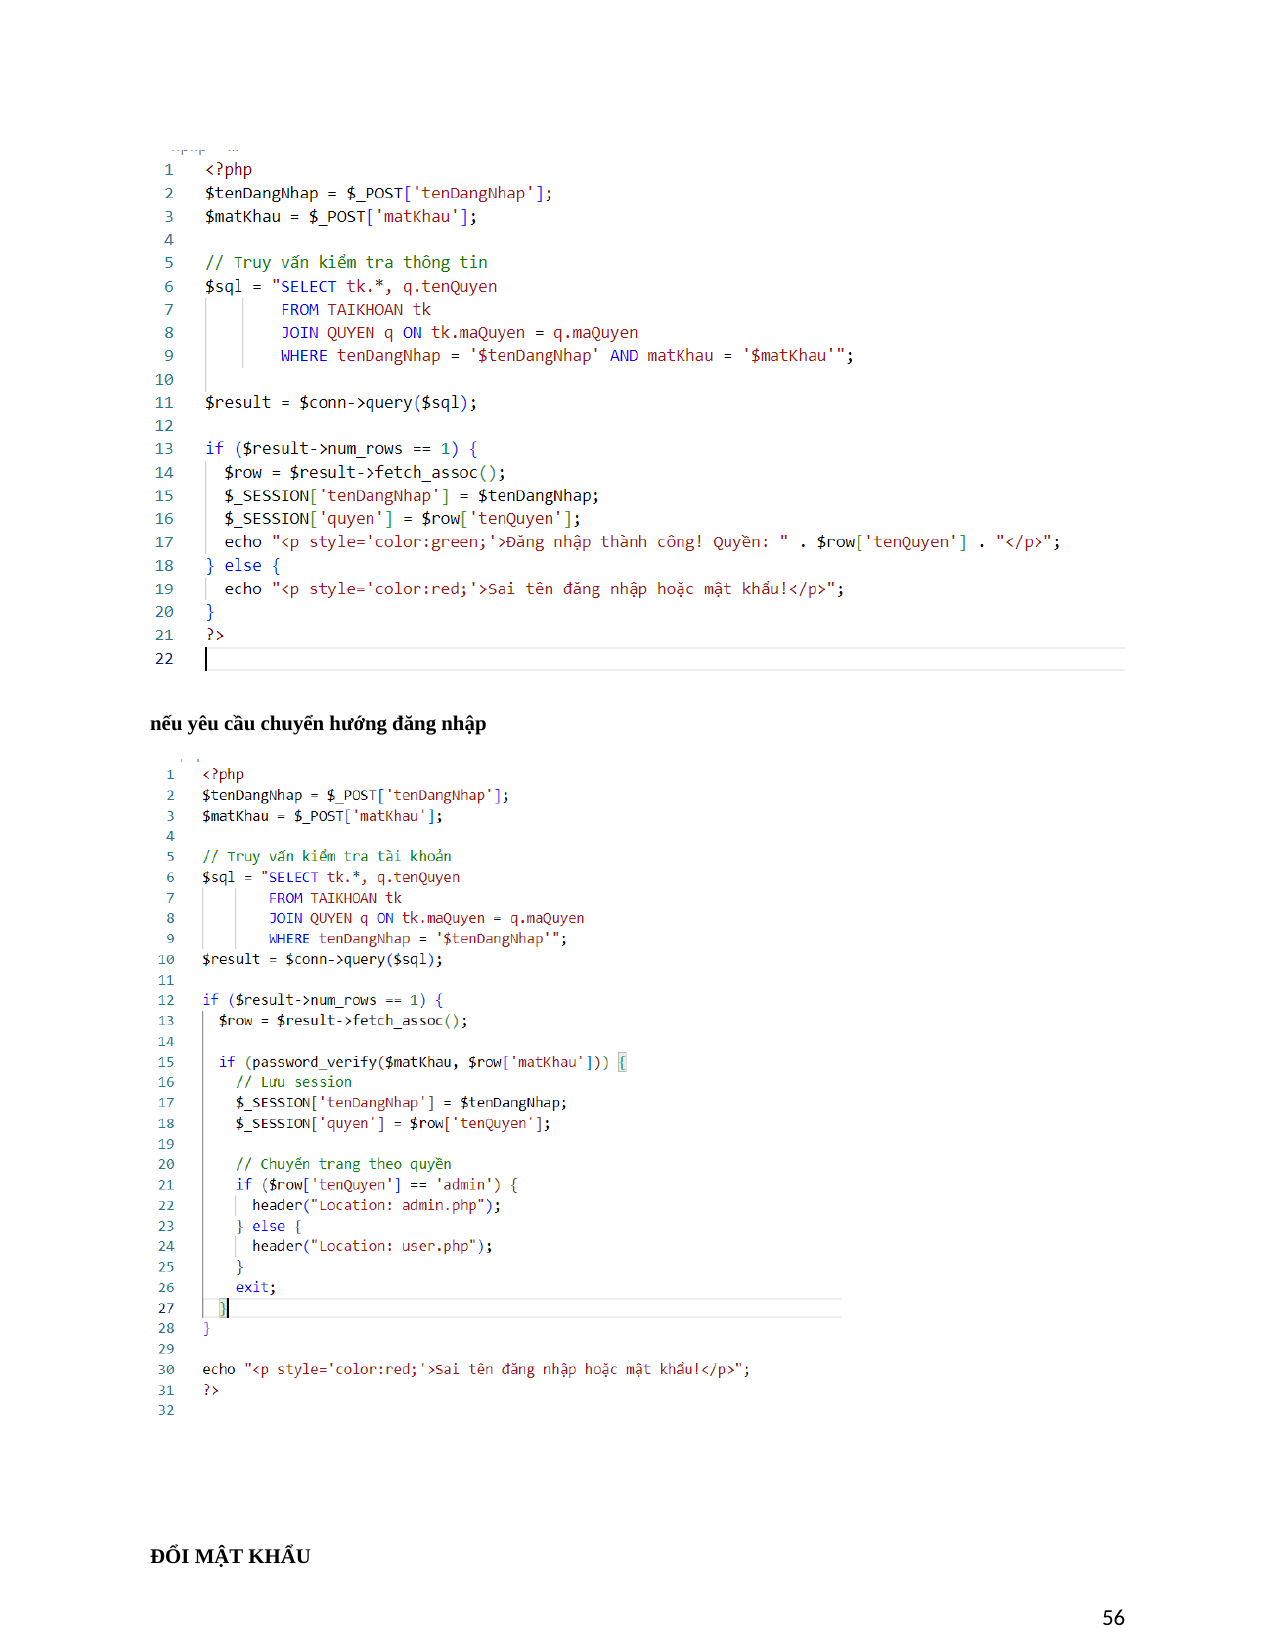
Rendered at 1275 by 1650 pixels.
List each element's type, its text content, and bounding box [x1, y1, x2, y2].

text ĐỔI MẬT KHẨU [150, 1544, 1125, 1568]
picture [150, 759, 842, 1417]
text nếu yêu cầu chuyển hướng đăng nhập [150, 710, 1125, 734]
picture [150, 150, 1125, 686]
